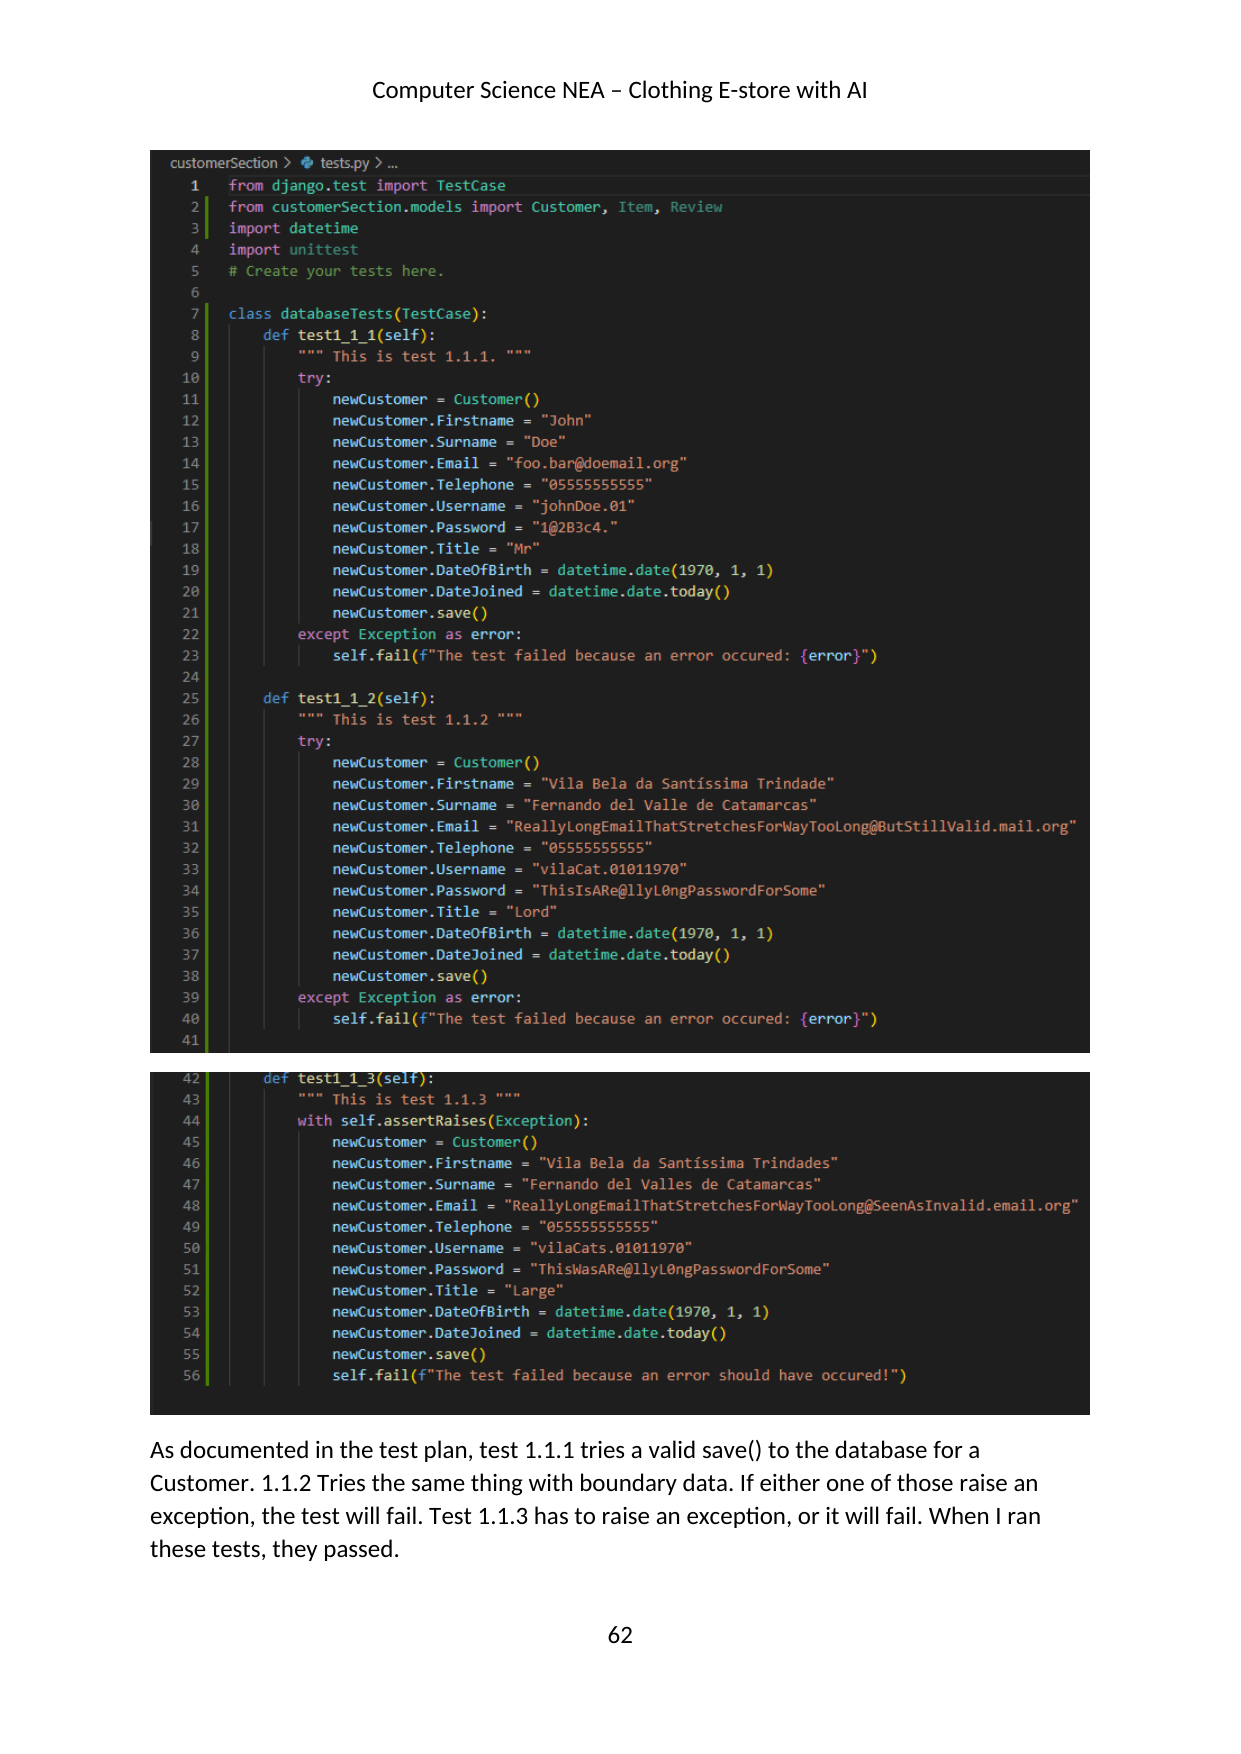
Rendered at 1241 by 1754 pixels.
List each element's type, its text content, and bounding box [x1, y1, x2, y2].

picture [150, 150, 1090, 1053]
picture [150, 1072, 1090, 1415]
text As documented in the test plan, test 1.1.1 tries a valid save() to the database for a Customer. 1.1.2 Tries the same thing with boundary data. If either one of those raise an exception, the test will fail. Test 1.1.3 has to raise an exception, or it will fail. When I ran these tests, they passed. [150, 1434, 1090, 1563]
